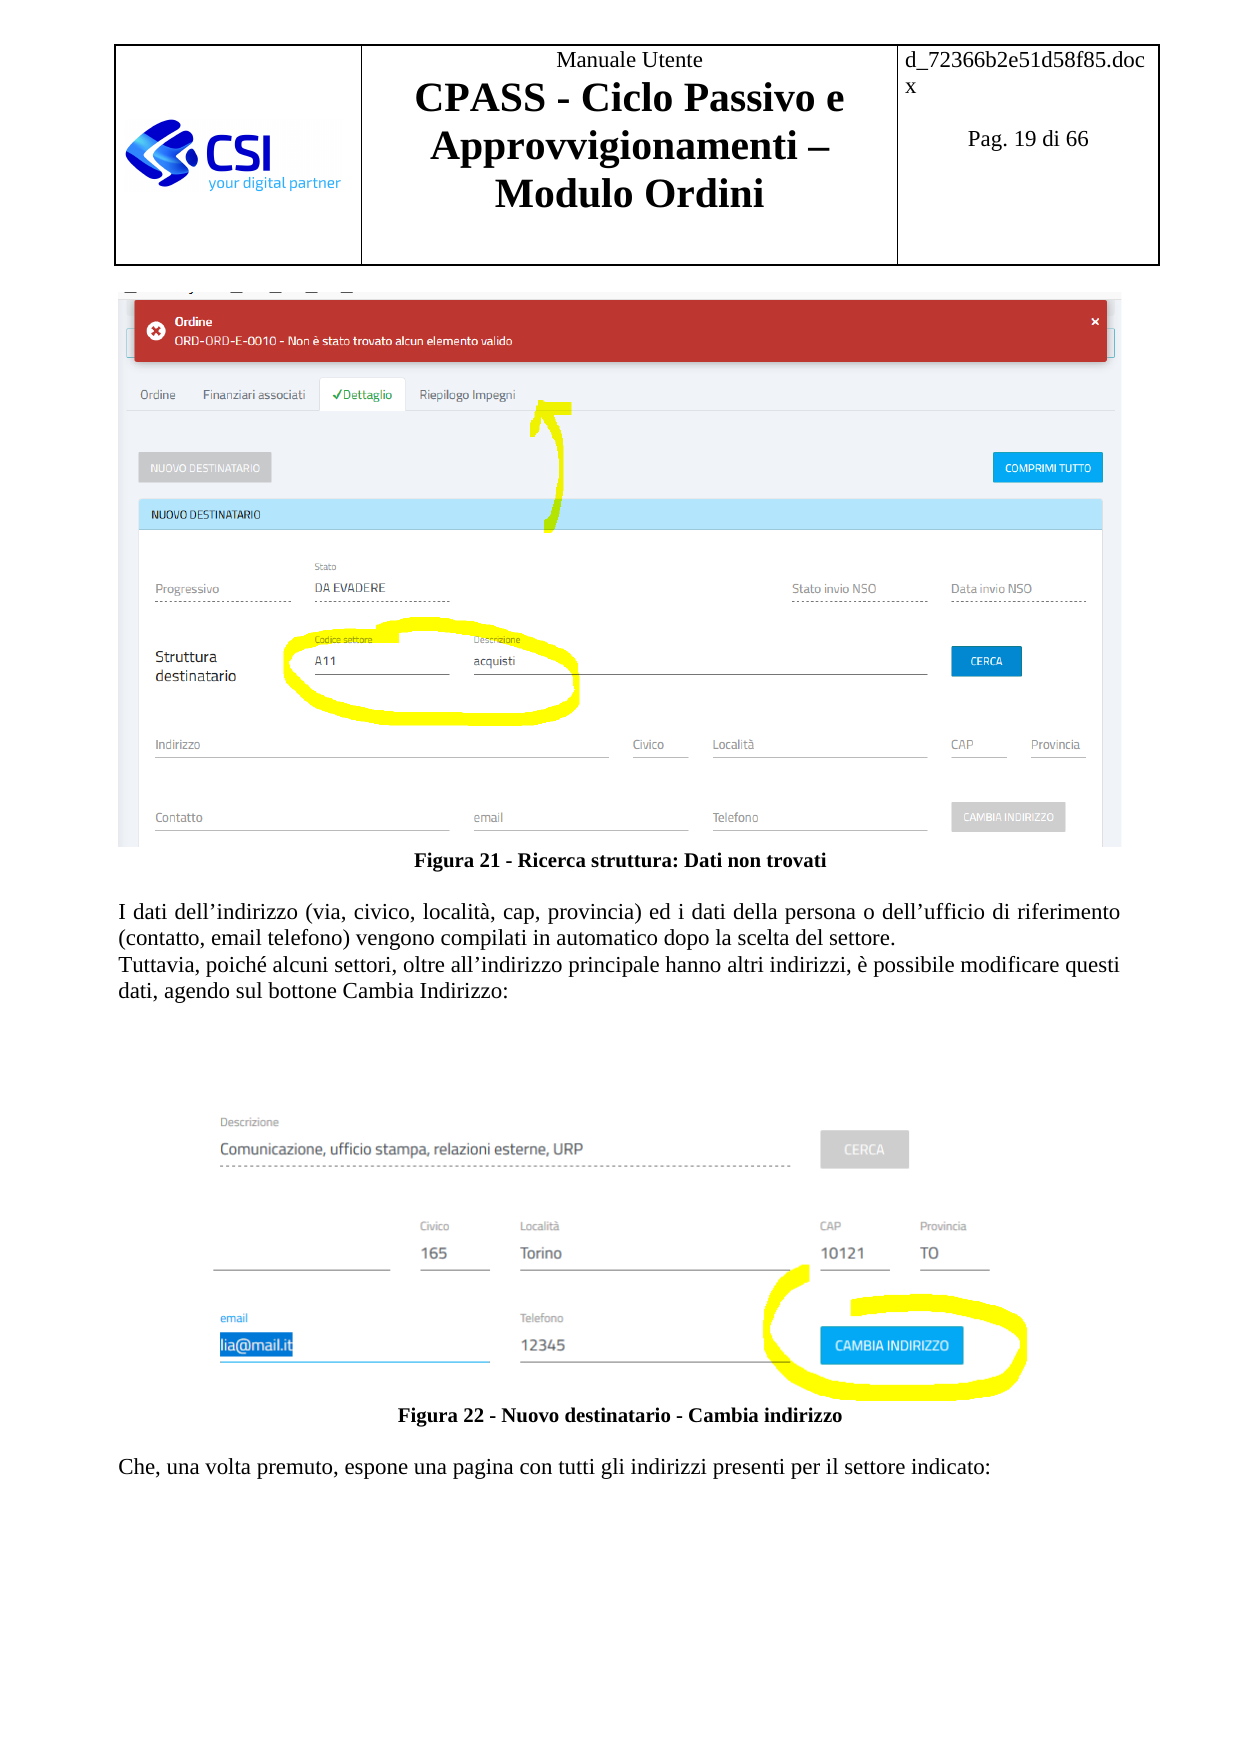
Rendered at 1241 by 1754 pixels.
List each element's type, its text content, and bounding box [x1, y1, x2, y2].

text Figura 21 - Ricerca struttura: Dati non trovati [118, 847, 1122, 872]
text Tuttavia, poiché alcuni settori, oltre all’indirizzo principale hanno altri indirizzi, è possibile modificare questi dati, agendo sul bottone Cambia Indirizzo: [118, 951, 1122, 1003]
text Figura 22 - Nuovo destinatario - Cambia indirizzo [118, 1402, 1122, 1427]
picture [118, 292, 1122, 847]
text Che, una volta premuto, espone una pagina con tutti gli indirizzi presenti per il settore indicato: [118, 1453, 1122, 1479]
text I dati dell’indirizzo (via, civico, località, cap, provincia) ed i dati della persona o dell’ufficio di riferimento (contatto, email telefono) vengono compilati in automatico dopo la scelta del settore. [118, 898, 1122, 951]
picture [124, 119, 342, 192]
picture [213, 1108, 1027, 1402]
